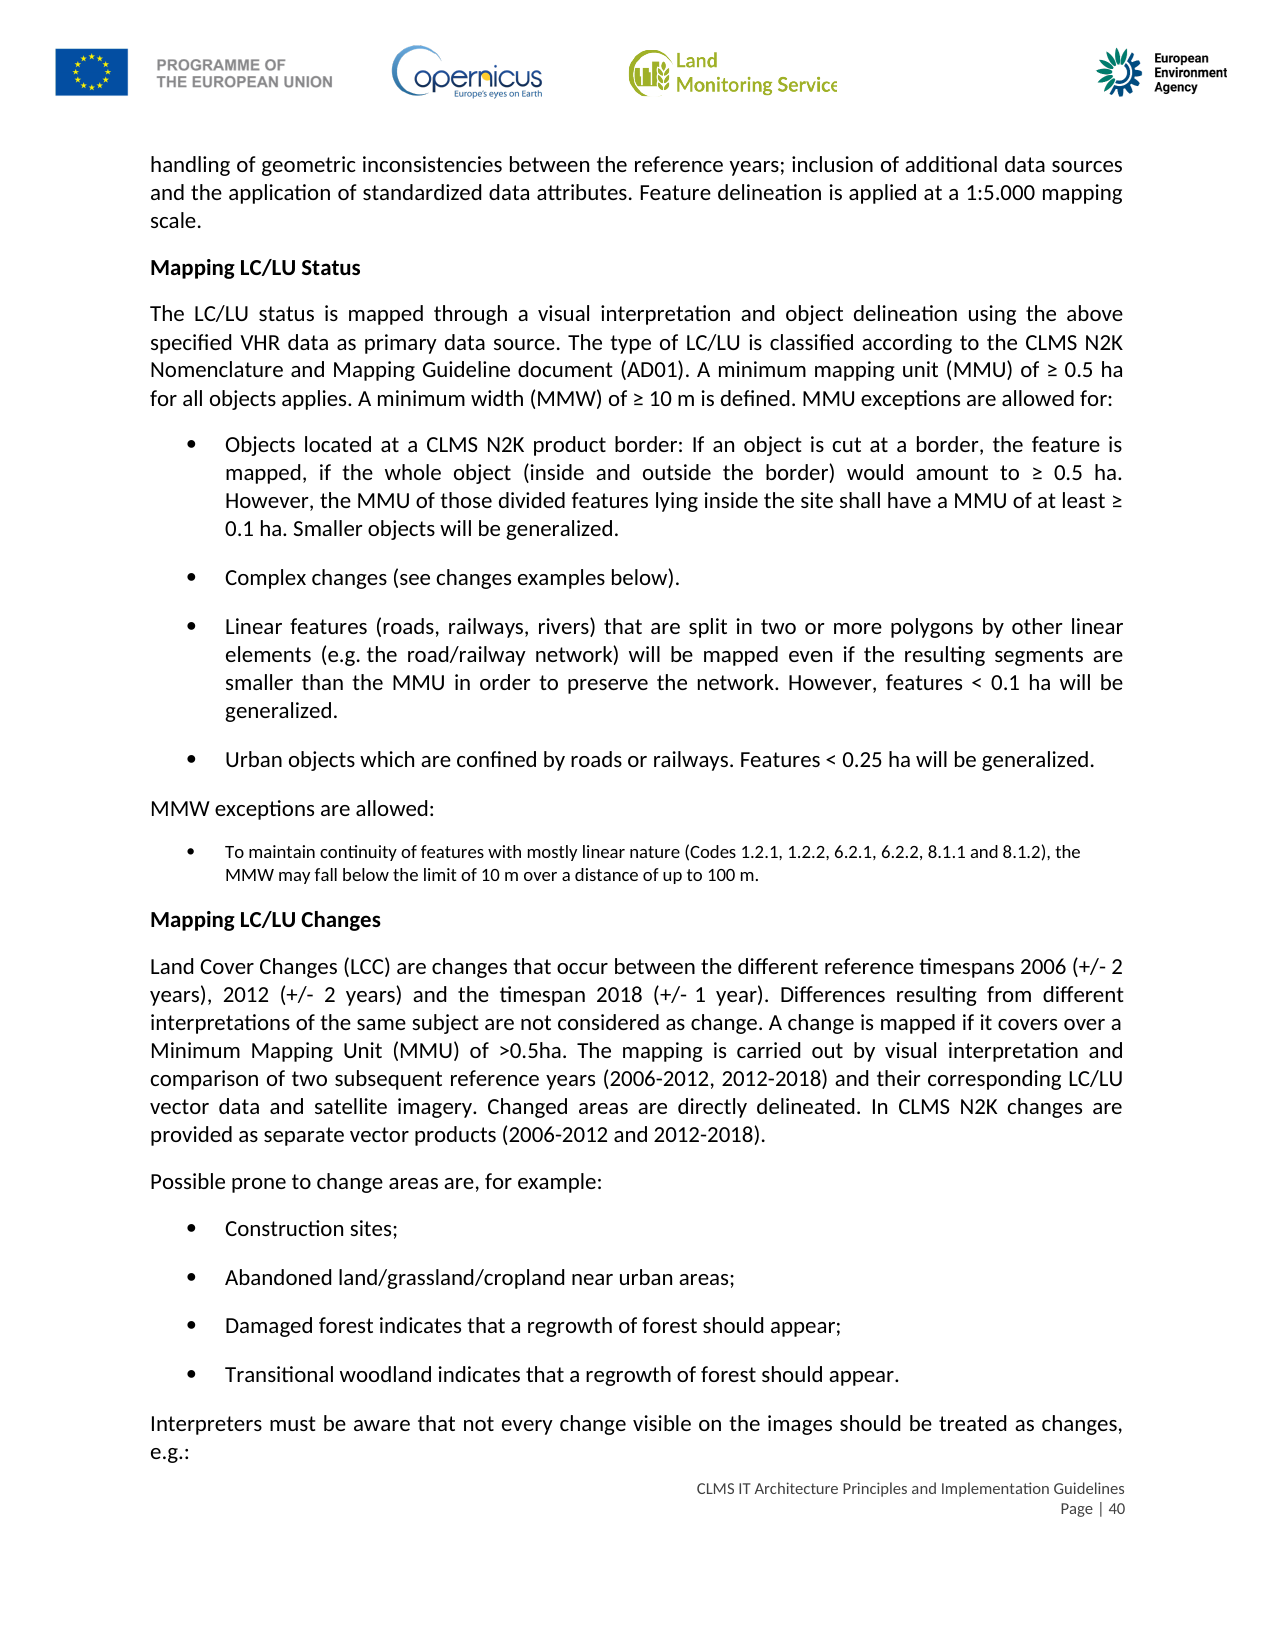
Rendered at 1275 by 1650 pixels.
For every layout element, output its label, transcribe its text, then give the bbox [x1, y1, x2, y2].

text Land Cover Changes (LCC) are changes that occur between the different reference timespans 2006 (+/- 2 years), 2012 (+/- 2 years) and the timespan 2018 (+/- 1 year). Differences resulting from different interpretations of the same subject are not considered as change. A change is mapped if it covers over a Minimum Mapping Unit (MMU) of >0.5ha. The mapping is carried out by visual interpretation and comparison of two subsequent reference years (2006-2012, 2012-2018) and their corresponding LC/LU vector data and satellite imagery. Changed areas are directly delineated. In CLMS N2K changes are provided as separate vector products (2006-2012 and 2012-2018). [150, 952, 1125, 1148]
text Interpreters must be aware that not every change visible on the images should be treated as changes, e.g.: [150, 1409, 1125, 1465]
list Complex changes (see changes examples below). [187, 563, 1125, 591]
picture [1094, 46, 1228, 97]
list To maintain continuity of features with mostly linear nature (Codes 1.2.1, 1.2.2, 6.2.1, 6.2.2, 8.1.1 and 8.1.2), the MMW may fall below the limit of 10 m over a distance of up to 100 m. [187, 841, 1125, 887]
list Urban objects which are confined by roads or railways. Features < 0.25 ha will be generalized. [187, 745, 1125, 773]
text The LC/LU status is mapped through a visual interpretation and object delineation using the above specified VHR data as primary data source. The type of LC/LU is classified according to the CLMS N2K Nomenclature and Mapping Guideline document (AD01). A minimum mapping unit (MMU) of ≥ 0.5 ha for all objects applies. A minimum width (MMW) of ≥ 10 m is defined. MMU exceptions are allowed for: [150, 299, 1125, 412]
picture [628, 50, 837, 97]
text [150, 150, 1125, 234]
list Abandoned land/grassland/cropland near urban areas; [187, 1263, 1125, 1291]
text Mapping LC/LU Changes [150, 905, 1125, 933]
list Damaged forest indicates that a regrowth of forest should appear; [187, 1311, 1125, 1339]
text MMW exceptions are allowed: [150, 794, 1125, 822]
text Possible prone to change areas are, for example: [150, 1167, 1125, 1195]
list Construction sites; [187, 1214, 1125, 1242]
list Transitional woodland indicates that a regrowth of forest should appear. [187, 1360, 1125, 1388]
picture [29, 21, 351, 124]
list Linear features (roads, railways, rivers) that are split in two or more polygons by other linear elements (e.g. the road/railway network) will be mapped even if the resulting segments are smaller than the MMU in order to preserve the network. However, features < 0.1 ha will be generalized. [187, 612, 1125, 724]
picture [371, 15, 560, 130]
text Mapping LC/LU Status [150, 253, 1125, 281]
list Objects located at a CLMS N2K product border: If an object is cut at a border, the feature is mapped, if the whole object (inside and outside the border) would amount to ≥ 0.5 ha. However, the MMU of those divided features lying inside the site shall have a MMU of at least ≥ 0.1 ha. Smaller objects will be generalized. [187, 430, 1125, 542]
